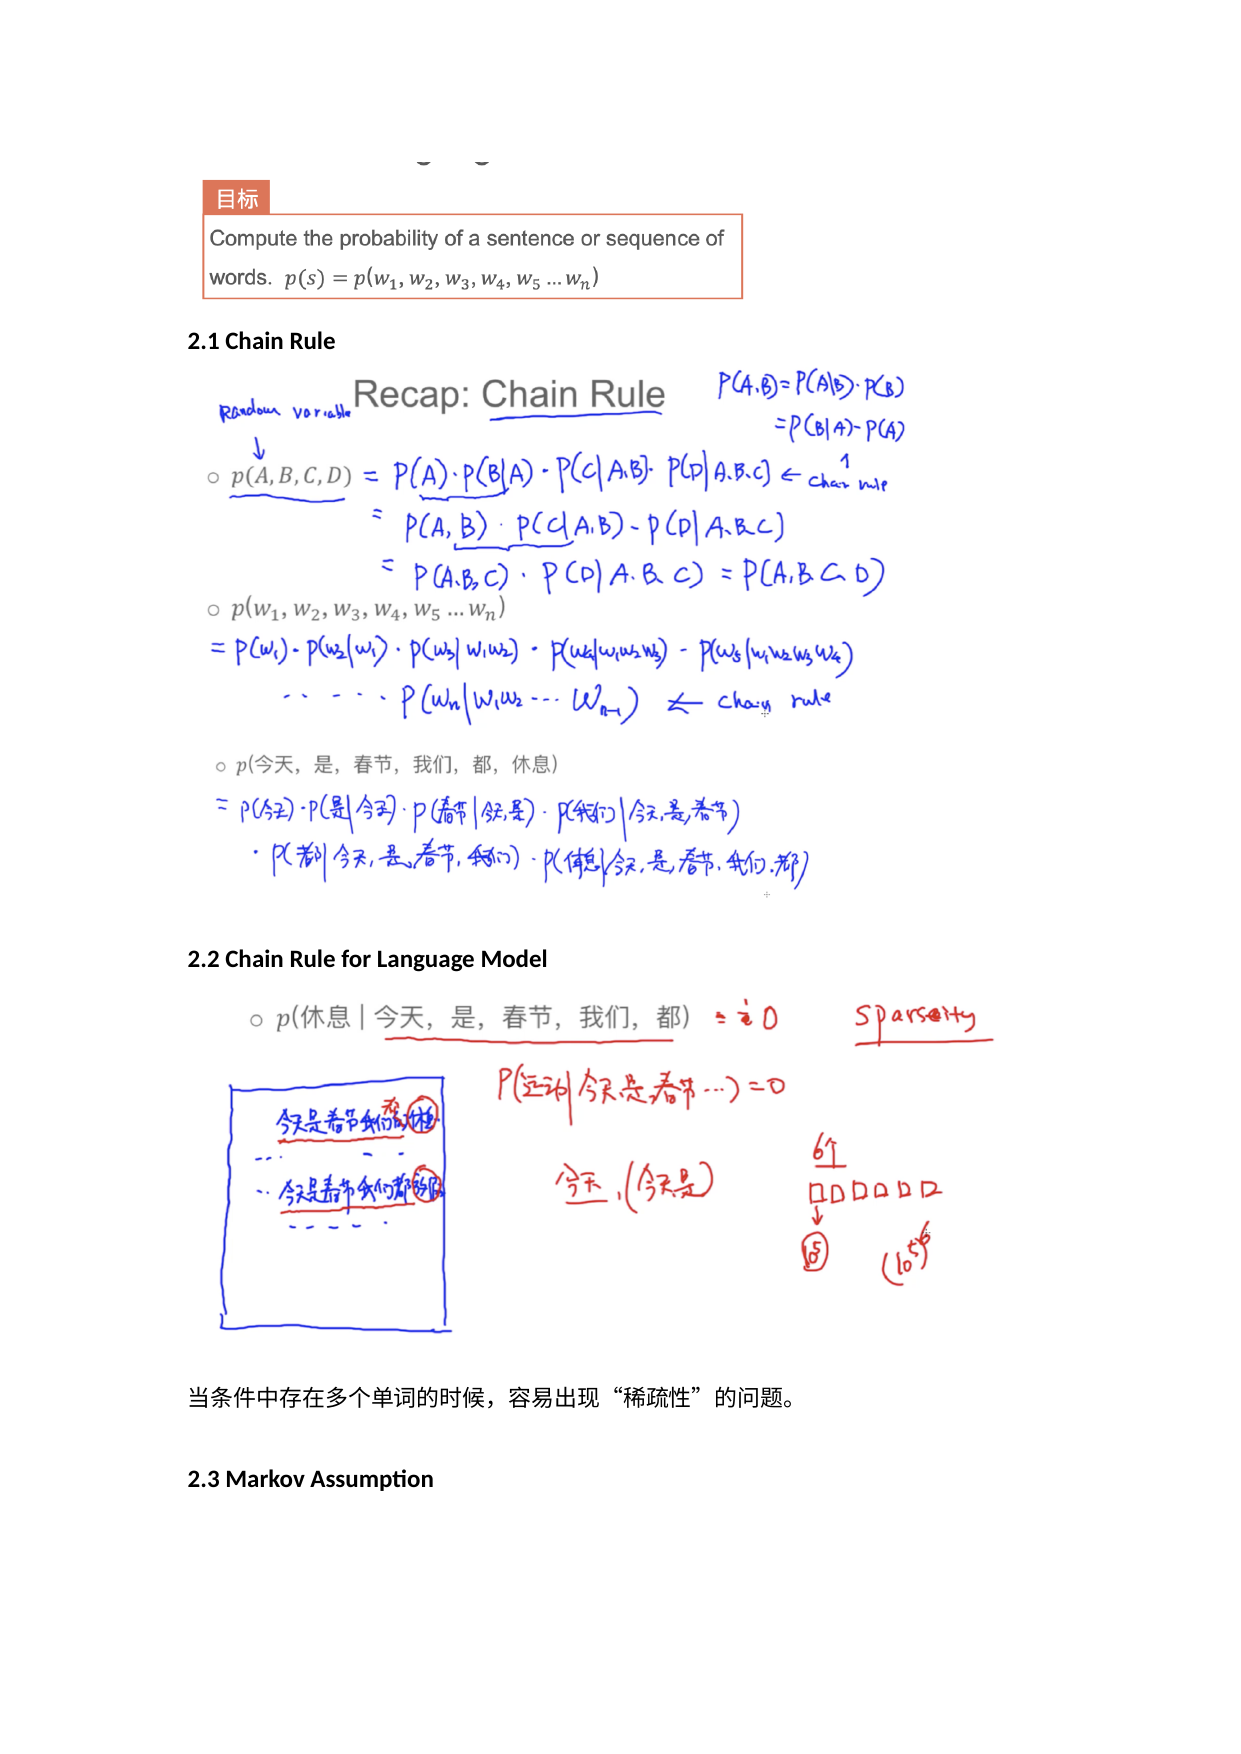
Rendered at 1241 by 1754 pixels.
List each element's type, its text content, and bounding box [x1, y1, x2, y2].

picture [187, 162, 763, 316]
text 当条件中存在多个单词的时候，容易出现“稀疏性”的问题。 [187, 1364, 1053, 1429]
text 2.2 Chain Rule for Language Model [187, 942, 1053, 974]
text 2.3 Markov Assumption [187, 1462, 1053, 1494]
picture [187, 357, 922, 899]
text 2.1 Chain Rule [187, 324, 1053, 357]
picture [187, 974, 1053, 1347]
